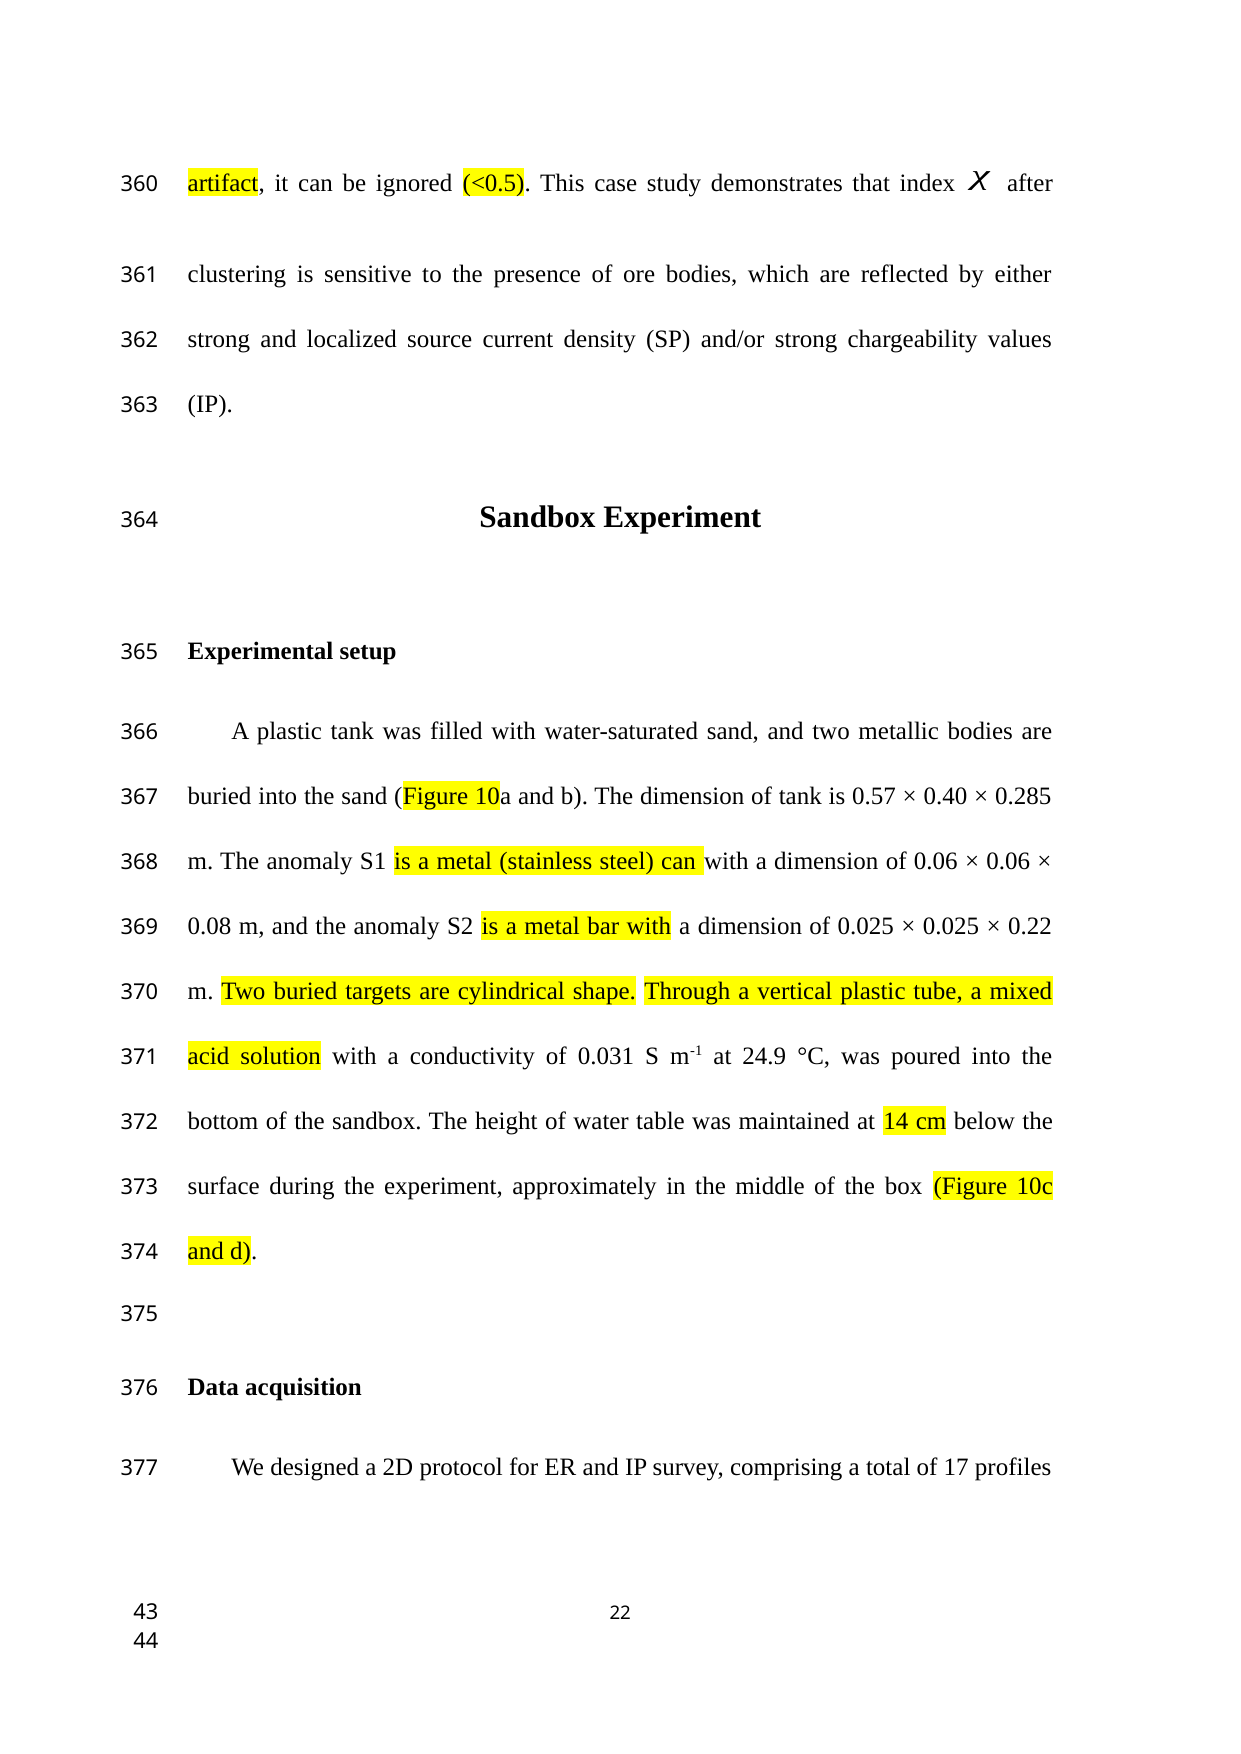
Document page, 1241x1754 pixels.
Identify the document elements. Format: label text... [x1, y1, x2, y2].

subtitle Sandbox Experiment [187, 484, 1053, 549]
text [187, 160, 1053, 420]
text A plastic tank was filled with water-saturated sand, and two metallic bodies are buried into the sand (Figure 10a and b). The dimension of tank is 0.57 × 0.40 × 0.285 m. The anomaly S1 is a metal (stainless steel) can with a dimension of 0.06 × 0.06 × 0.08 m, and the anomaly S2 is a metal bar with a dimension of 0.025 × 0.025 × 0.22 m. Two buried targets are cylindrical shape. Through a vertical plastic tube, a mixed acid solution with a conductivity of 0.031 S m-1 at 24.9 °C, was poured into the bottom of the sandbox. The height of water table was maintained at 14 cm below the surface during the experiment, approximately in the middle of the box (Figure 10c and d). [187, 714, 1053, 1267]
subtitle Experimental setup [187, 634, 1053, 666]
subtitle Data acquisition [187, 1370, 1053, 1402]
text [187, 1450, 1053, 1483]
